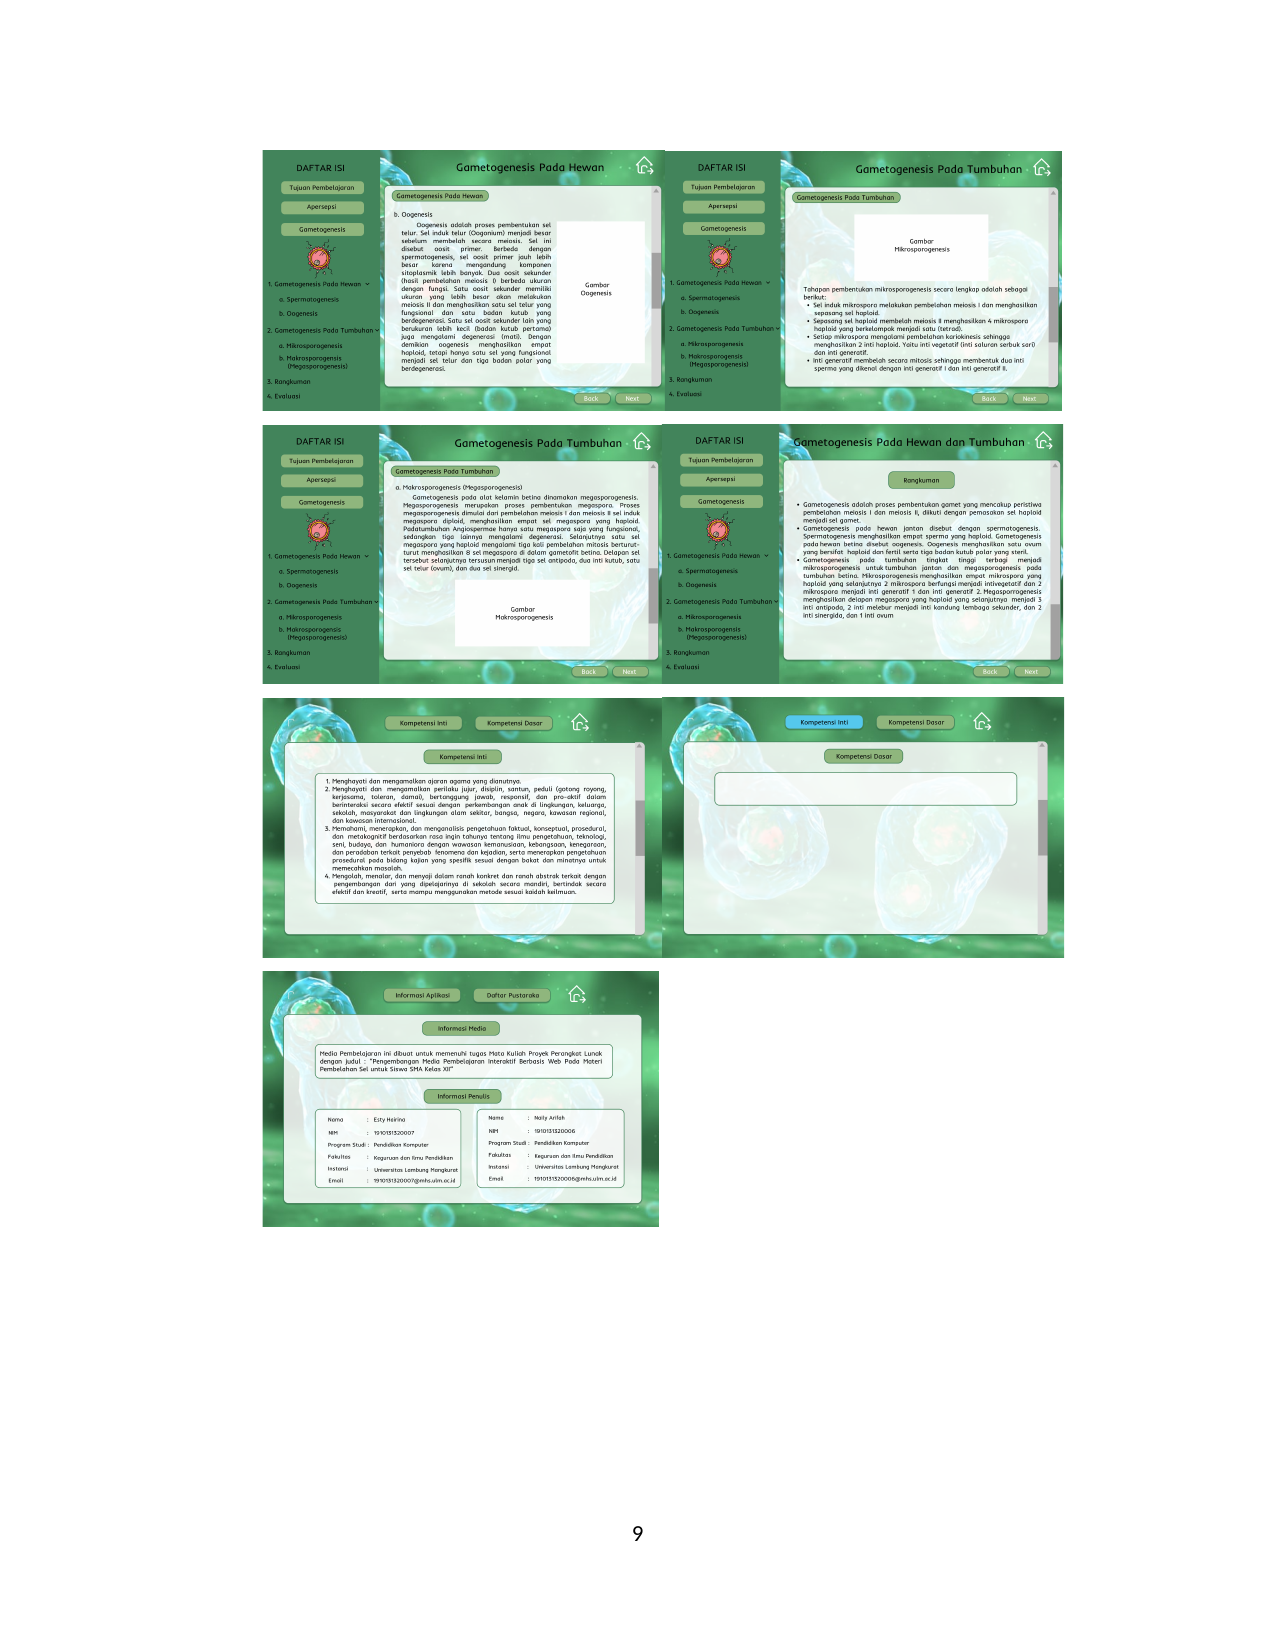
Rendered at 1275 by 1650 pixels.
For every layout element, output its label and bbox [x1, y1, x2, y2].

picture [262, 697, 1065, 958]
picture [262, 971, 659, 1227]
picture [262, 150, 1062, 411]
picture [262, 424, 1064, 684]
